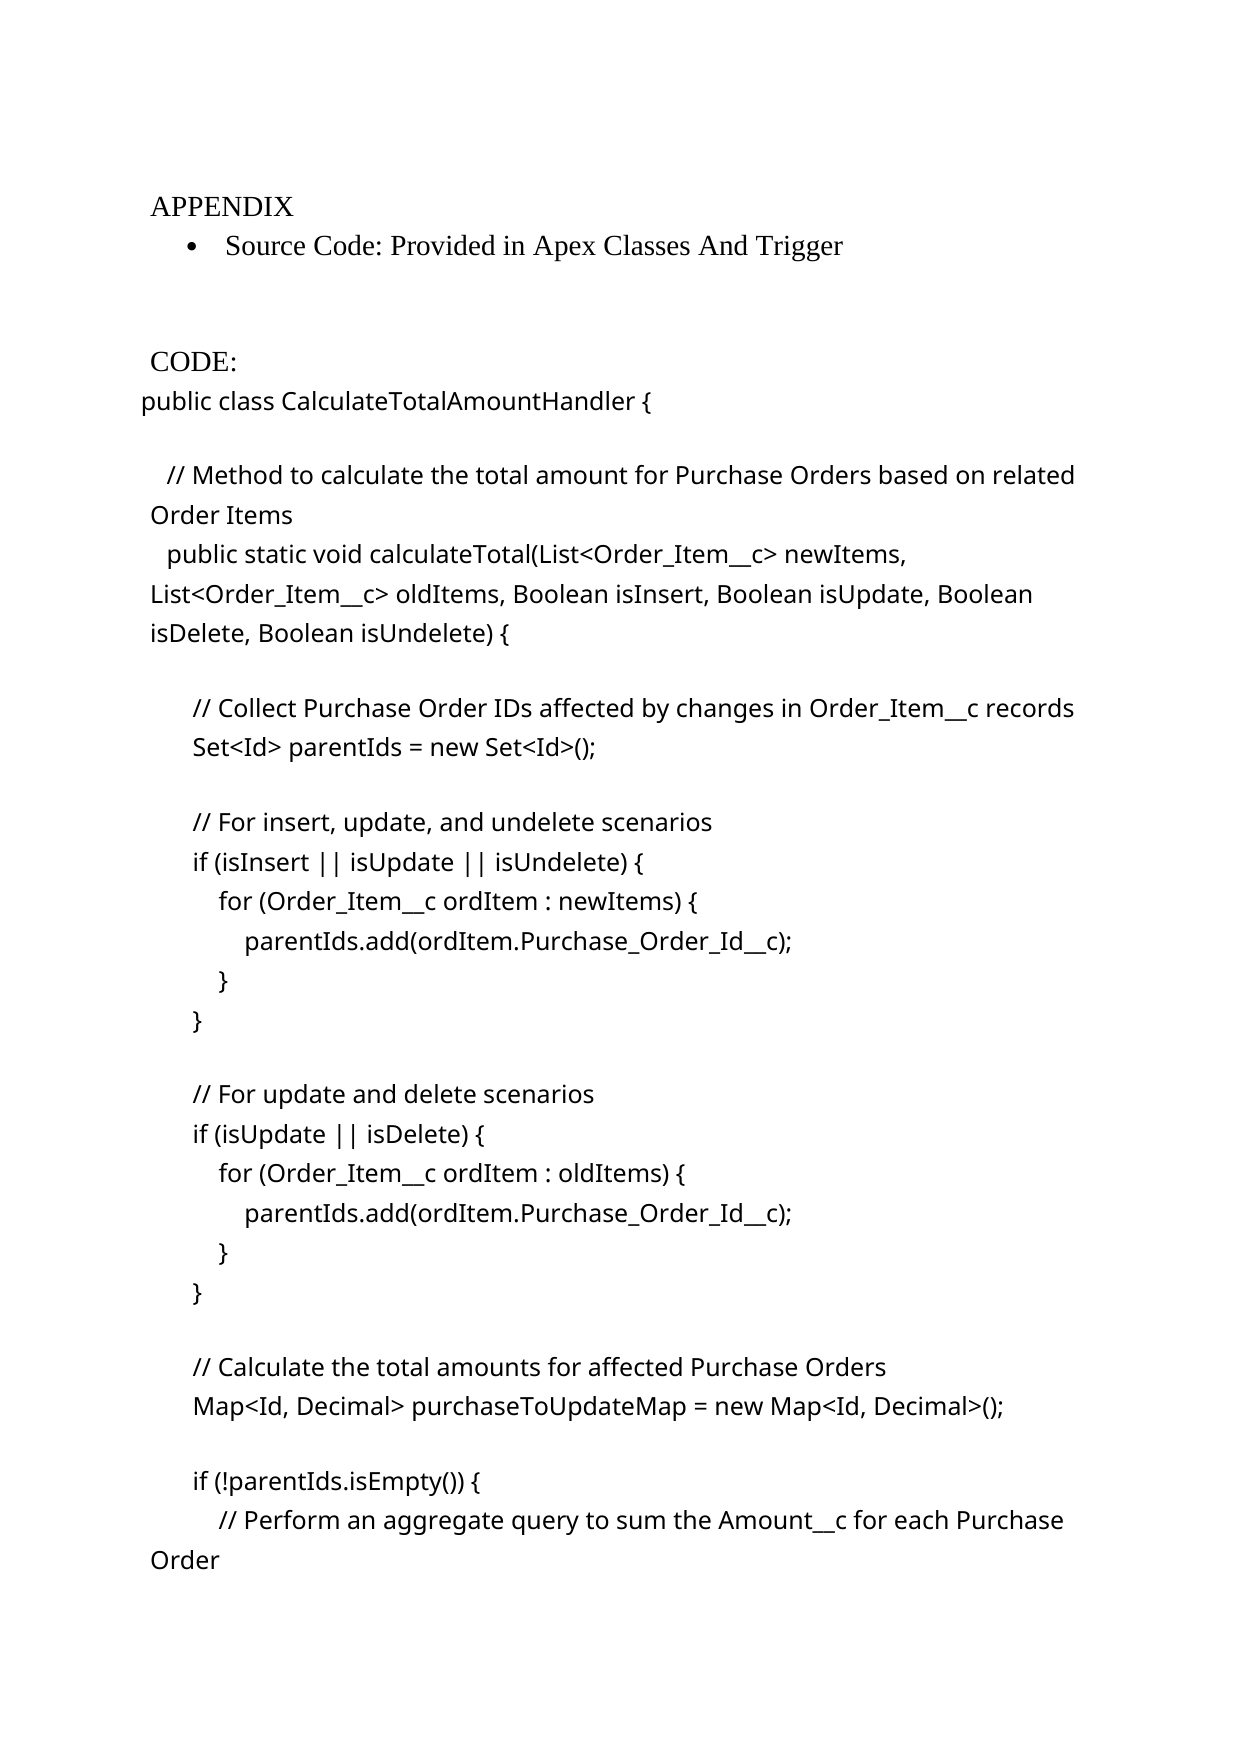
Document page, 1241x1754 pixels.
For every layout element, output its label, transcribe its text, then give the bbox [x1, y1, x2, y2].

text CODE: [150, 344, 1090, 378]
text parentIds.add(ordItem.Purchase_Order_Id__c); [141, 1196, 1090, 1229]
text } [141, 1274, 1090, 1308]
text // For insert, update, and undelete scenarios [141, 805, 1090, 839]
text // Perform an aggregate query to sum the Amount__c for each Purchase Order [141, 1503, 1090, 1577]
text // Collect Purchase Order IDs affected by changes in Order_Item__c records [141, 691, 1090, 725]
text for (Order_Item__c ordItem : oldItems) { [141, 1156, 1090, 1190]
text Set<Id> parentIds = new Set<Id>(); [141, 730, 1090, 764]
text if (isInsert || isUpdate || isUndelete) { [141, 844, 1090, 878]
text public class CalculateTotalAmountHandler { [141, 383, 1090, 417]
text for (Order_Item__c ordItem : newItems) { [141, 884, 1090, 918]
text APPENDIX [75, 189, 1090, 222]
text public static void calculateTotal(List<Order_Item__c> newItems, List<Order_Item__c> oldItems, Boolean isInsert, Boolean isUpdate, Boolean isDelete, Boolean isUndelete) { [141, 537, 1090, 650]
text // Calculate the total amounts for affected Purchase Orders [141, 1349, 1090, 1383]
list Source Code: Provided in Apex Classes And Trigger [187, 228, 1090, 261]
text parentIds.add(ordItem.Purchase_Order_Id__c); [141, 923, 1090, 957]
text } [141, 1002, 1090, 1036]
text } [141, 963, 1090, 997]
text // Method to calculate the total amount for Purchase Orders based on related Order Items [141, 458, 1090, 531]
text } [141, 1235, 1090, 1269]
text if (isUpdate || isDelete) { [141, 1117, 1090, 1151]
text // For update and delete scenarios [141, 1077, 1090, 1111]
text Map<Id, Decimal> purchaseToUpdateMap = new Map<Id, Decimal>(); [141, 1389, 1090, 1423]
text if (!parentIds.isEmpty()) { [141, 1463, 1090, 1498]
